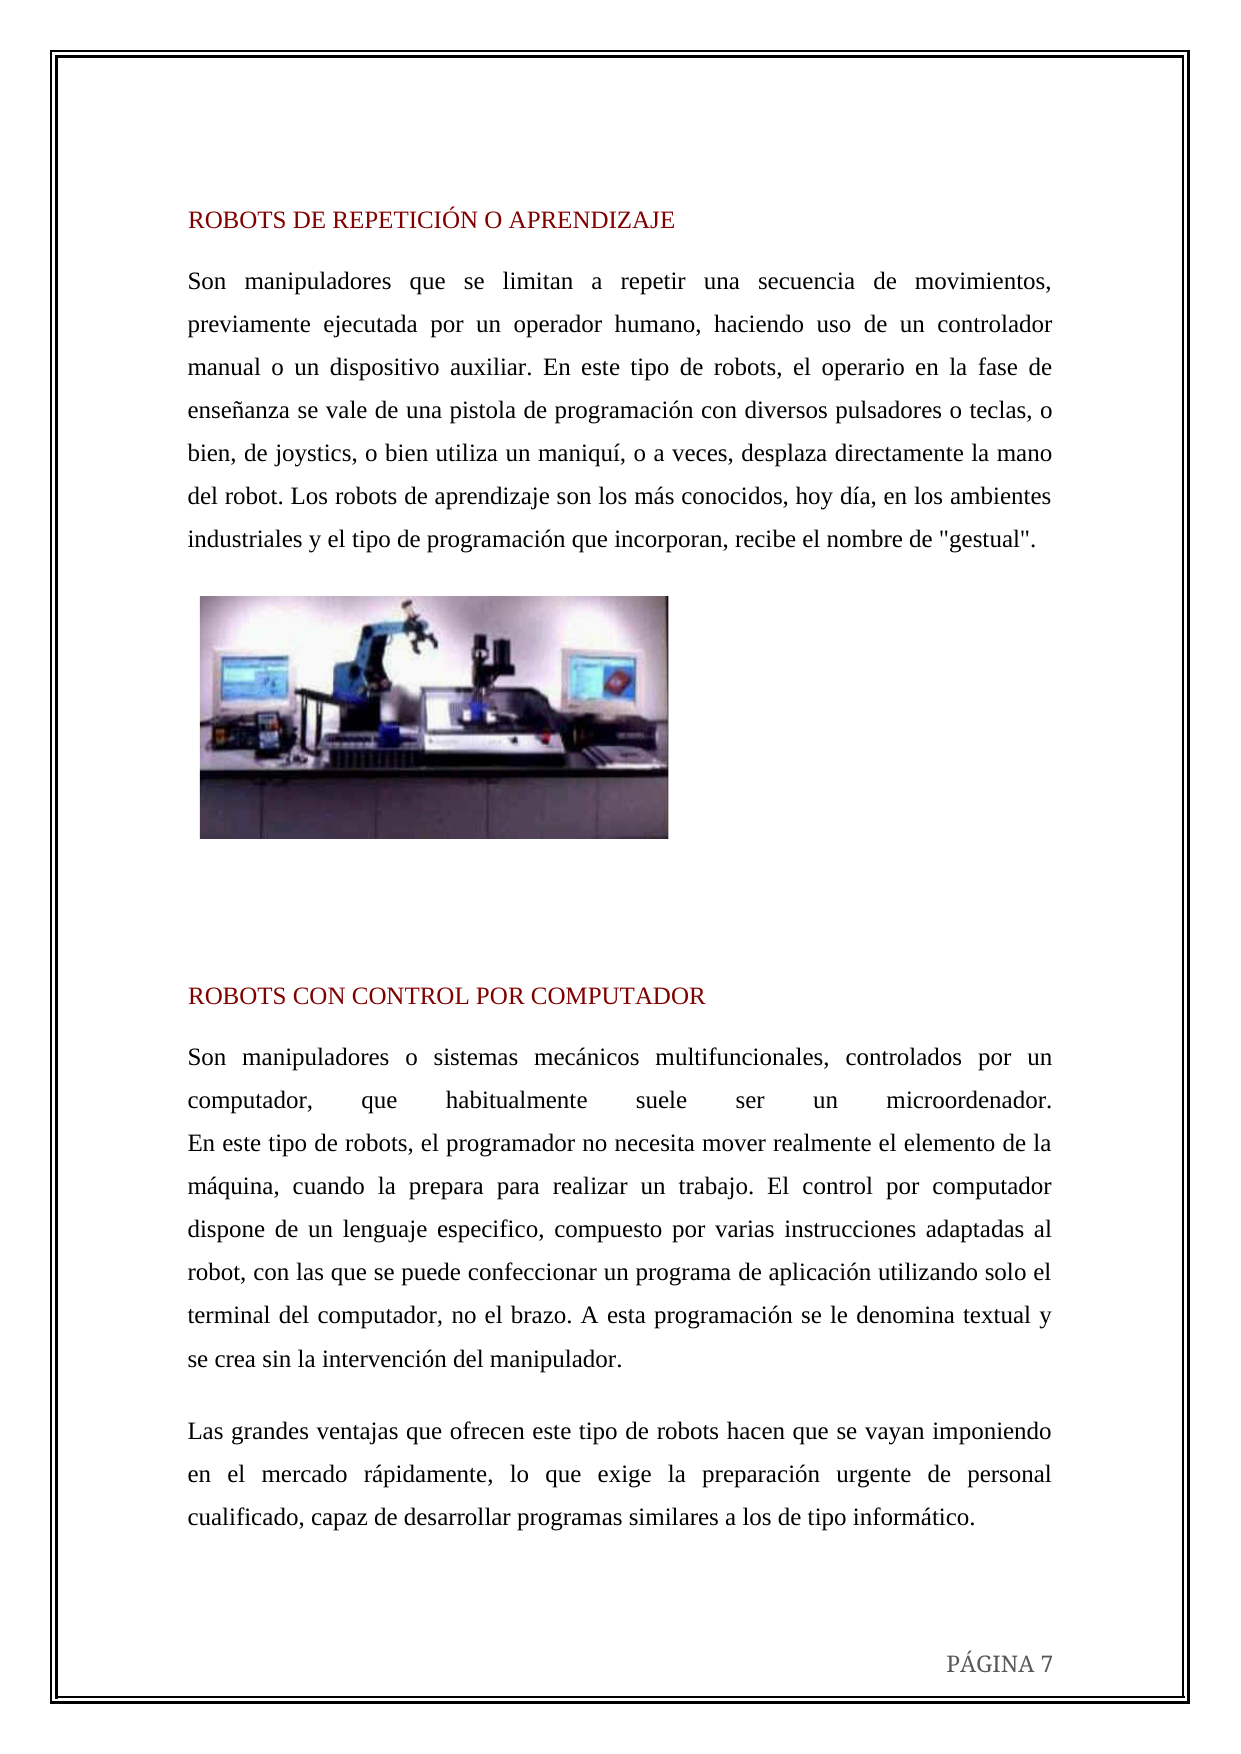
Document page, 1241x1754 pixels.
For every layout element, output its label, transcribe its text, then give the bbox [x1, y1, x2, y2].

text Son manipuladores que se limitan a repetir una secuencia de movimientos, previamente ejecutada por un operador humano, haciendo uso de un controlador manual o un dispositivo auxiliar. En este tipo de robots, el operario en la fase de enseñanza se vale de una pistola de programación con diversos pulsadores o teclas, o bien, de joystics, o bien utiliza un maniquí, o a veces, desplaza directamente la mano del robot. Los robots de aprendizaje son los más conocidos, hoy día, en los ambientes industriales y el tipo de programación que incorporan, recibe el nombre de "gestual". [187, 266, 1053, 553]
table_header Robots con control por computador [188, 956, 1053, 1013]
text Son manipuladores o sistemas mecánicos multifuncionales, controlados por un computador, que habitualmente suele ser un microordenador. En este tipo de robots, el programador no necesita mover realmente el elemento de la máquina, cuando la prepara para realizar un trabajo. El control por computador dispone de un lenguaje especifico, compuesto por varias instrucciones adaptadas al robot, con las que se puede confeccionar un programa de aplicación utilizando solo el terminal del computador, no el brazo. A esta programación se le denomina textual y se crea sin la intervención del manipulador. [187, 1042, 1053, 1372]
picture [199, 596, 669, 839]
text Las grandes ventajas que ofrecen este tipo de robots hacen que se vayan imponiendo en el mercado rápidamente, lo que exige la preparación urgente de personal cualificado, capaz de desarrollar programas similares a los de tipo informático. [187, 1416, 1053, 1531]
table_header Robots de repetición o aprendizaje [188, 180, 1053, 237]
